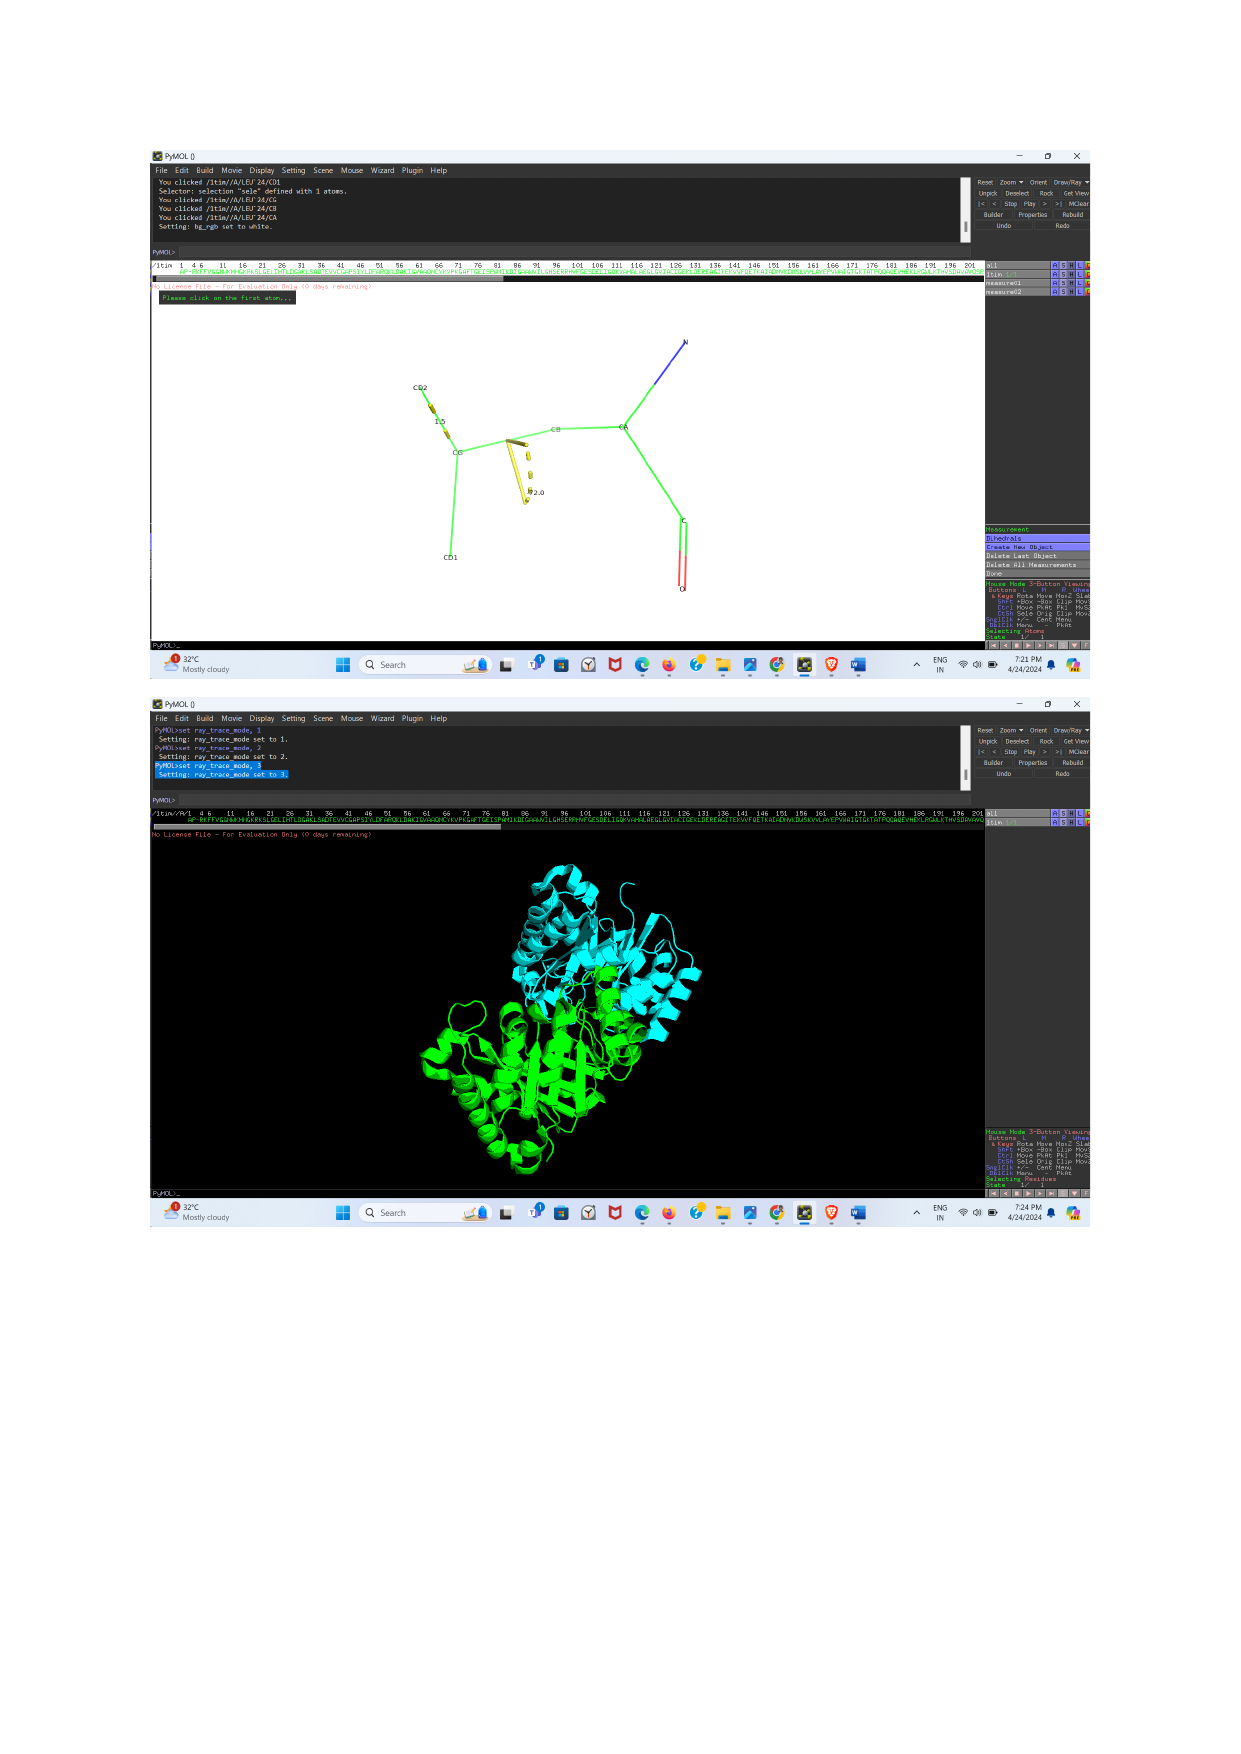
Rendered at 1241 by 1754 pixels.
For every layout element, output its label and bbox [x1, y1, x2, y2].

picture [150, 150, 1091, 679]
picture [150, 697, 1091, 1227]
